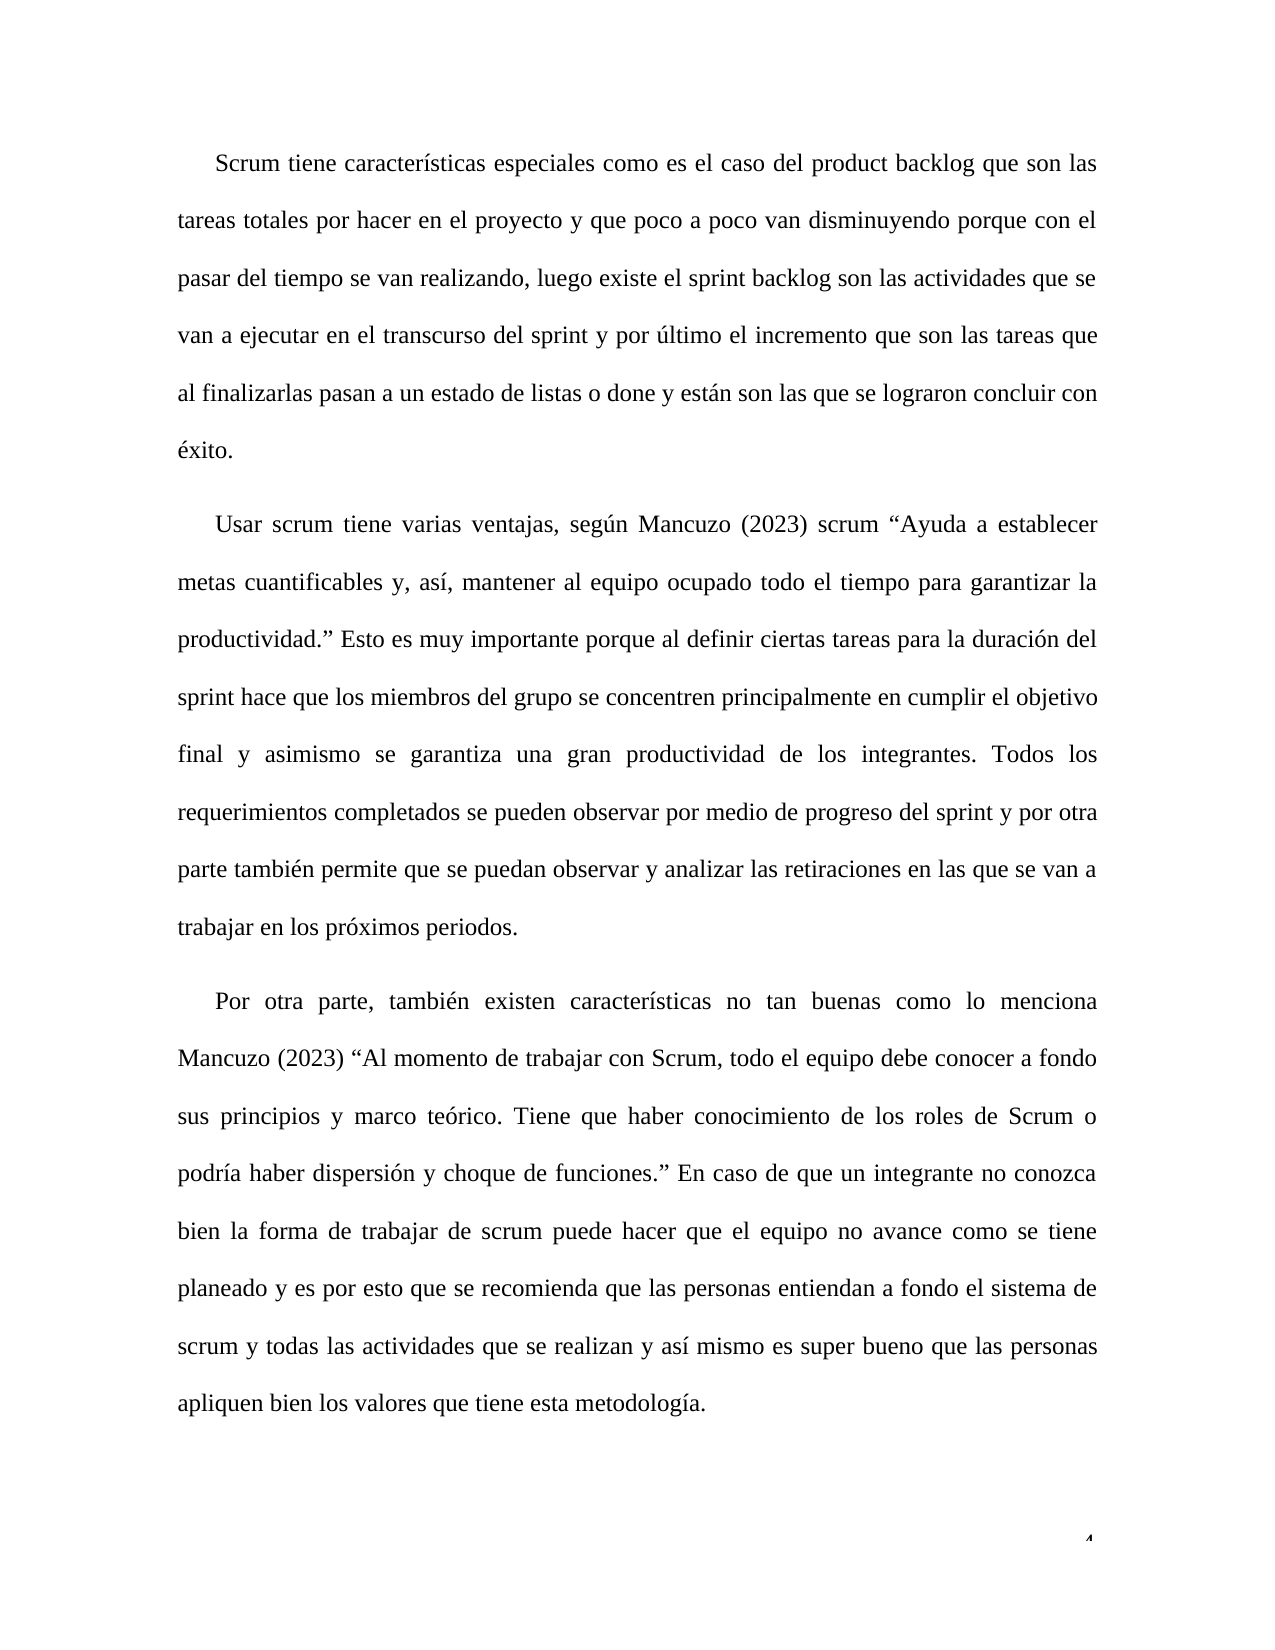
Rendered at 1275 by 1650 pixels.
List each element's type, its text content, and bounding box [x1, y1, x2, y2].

text Usar scrum tiene varias ventajas, según Mancuzo (2023) scrum “Ayuda a establecer metas cuantificables y, así, mantener al equipo ocupado todo el tiempo para garantizar la productividad.” Esto es muy importante porque al definir ciertas tareas para la duración del sprint hace que los miembros del grupo se concentren principalmente en cumplir el objetivo final y asimismo se garantiza una gran productividad de los integrantes. Todos los requerimientos completados se pueden observar por medio de progreso del sprint y por otra parte también permite que se puedan observar y analizar las retiraciones en las que se van a trabajar en los próximos periodos. [177, 509, 1098, 941]
text Por otra parte, también existen características no tan buenas como lo menciona Mancuzo (2023) “Al momento de trabajar con Scrum, todo el equipo debe conocer a fondo sus principios y marco teórico. Tiene que haber conocimiento de los roles de Scrum o podría haber dispersión y choque de funciones.” En caso de que un integrante no conozca bien la forma de trabajar de scrum puede hacer que el equipo no avance como se tiene planeado y es por esto que se recomienda que las personas entiendan a fondo el sistema de scrum y todas las actividades que se realizan y así mismo es super bueno que las personas apliquen bien los valores que tiene esta metodología. [177, 986, 1098, 1417]
text Scrum tiene características especiales como es el caso del product backlog que son las tareas totales por hacer en el proyecto y que poco a poco van disminuyendo porque con el pasar del tiempo se van realizando, luego existe el sprint backlog son las actividades que se van a ejecutar en el transcurso del sprint y por último el incremento que son las tareas que al finalizarlas pasan a un estado de listas o done y están son las que se lograron concluir con éxito. [177, 148, 1098, 464]
